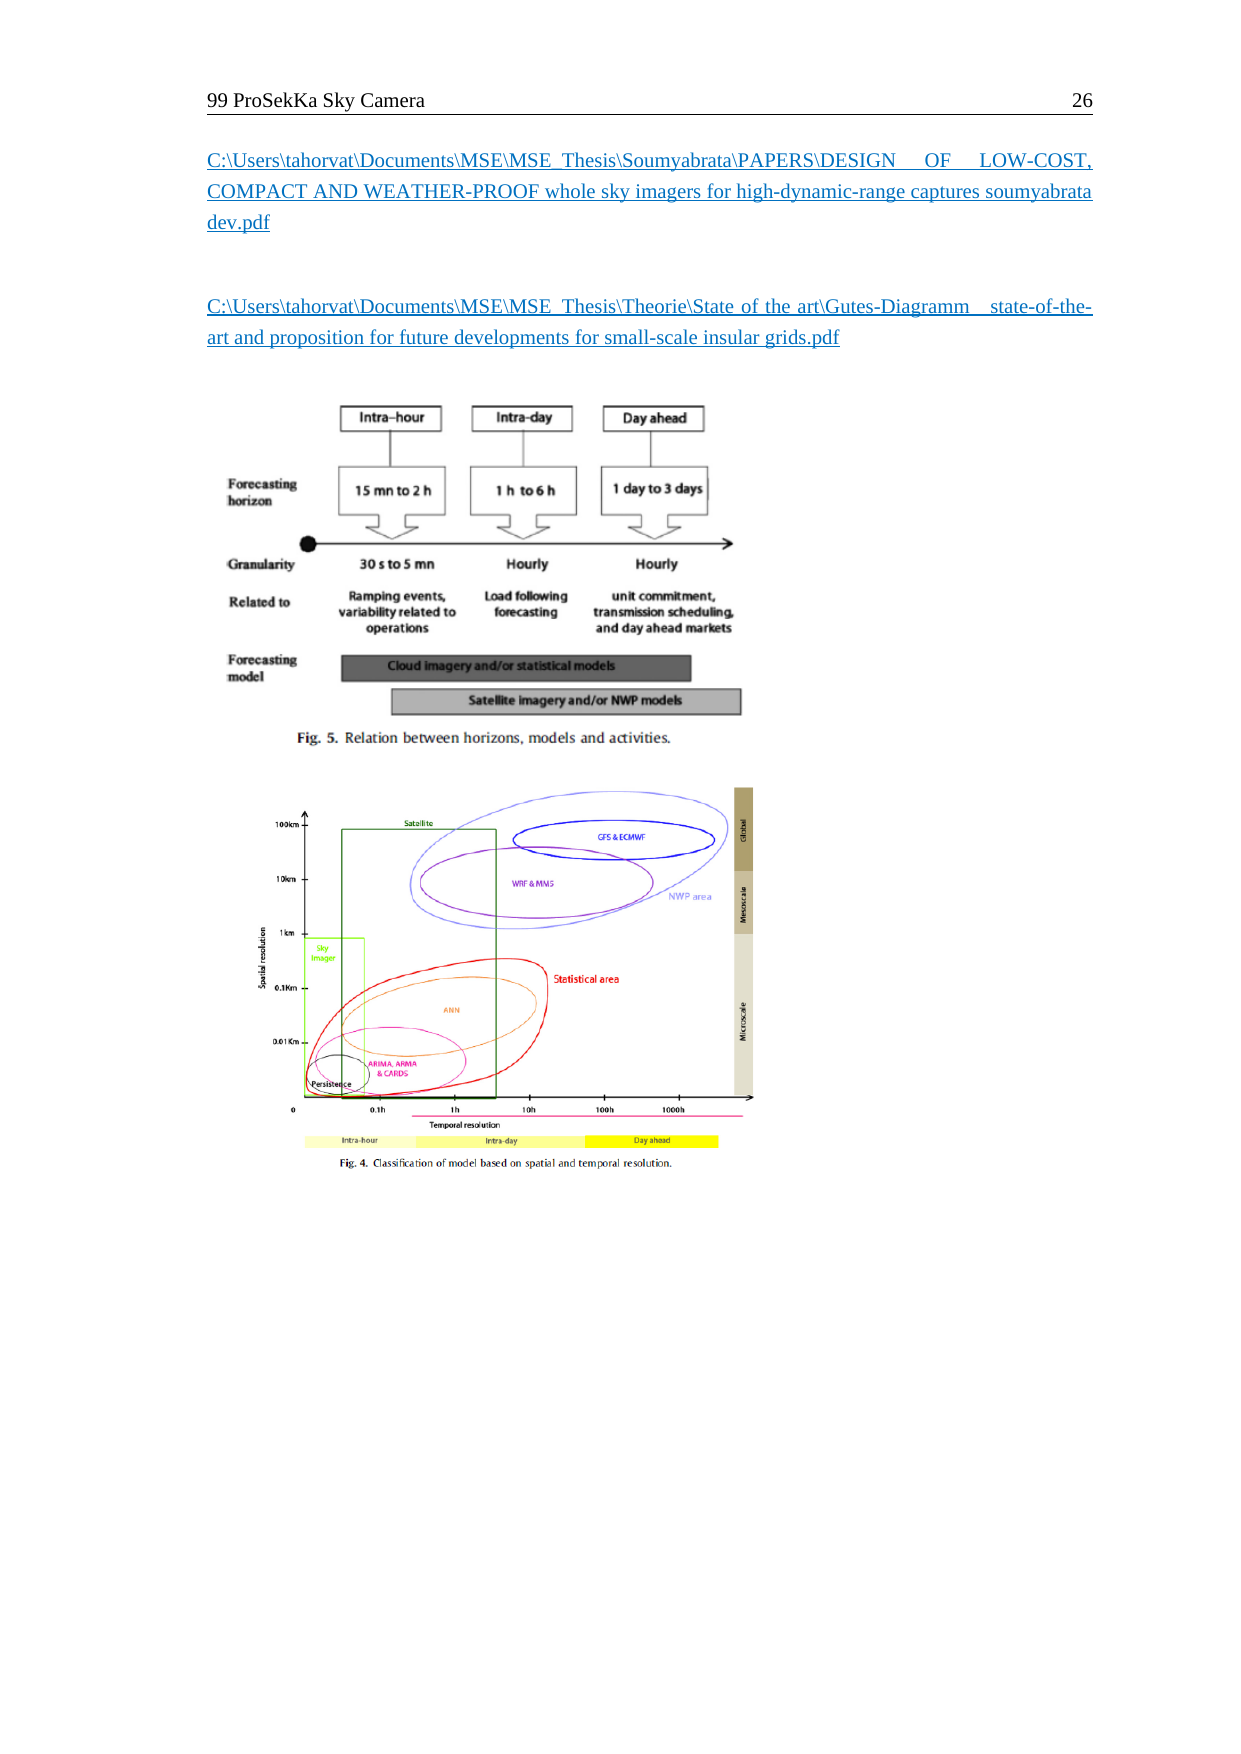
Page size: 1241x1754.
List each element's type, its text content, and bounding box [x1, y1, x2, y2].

text C:\Users\tahorvat\Documents\MSE\MSE_Thesis\Theorie\State of the art\Gutes-Diagramm state-of-the-art and proposition for future developments for small-scale insular grids.pdf [207, 254, 1093, 314]
text C:\Users\tahorvat\Documents\MSE\MSE_Thesis\Soumyabrata\PAPERS\DESIGN OF LOW-COST, COMPACT AND WEATHER-PROOF whole sky imagers for high-dynamic-range captures soumyabrata dev.pdf [207, 170, 1093, 200]
text C:\Users\tahorvat\Documents\MSE\MSE_Thesis\Soumyabrata\PAPERS\DESIGN OF LOW-COST, COMPACT AND WEATHER-PROOF whole sky imagers for high-dynamic-range captures soumyabrata dev.pdf [207, 148, 1093, 169]
text C:\Users\tahorvat\Documents\MSE\MSE_Thesis\Theorie\State of the art\Gutes-Diagramm state-of-the-art and proposition for future developments for small-scale insular grids.pdf [207, 316, 1093, 349]
picture [206, 368, 805, 761]
text C:\Users\tahorvat\Documents\MSE\MSE_Thesis\Soumyabrata\PAPERS\DESIGN OF LOW-COST, COMPACT AND WEATHER-PROOF whole sky imagers for high-dynamic-range captures soumyabrata dev.pdf [207, 201, 1093, 234]
picture [206, 779, 781, 1179]
